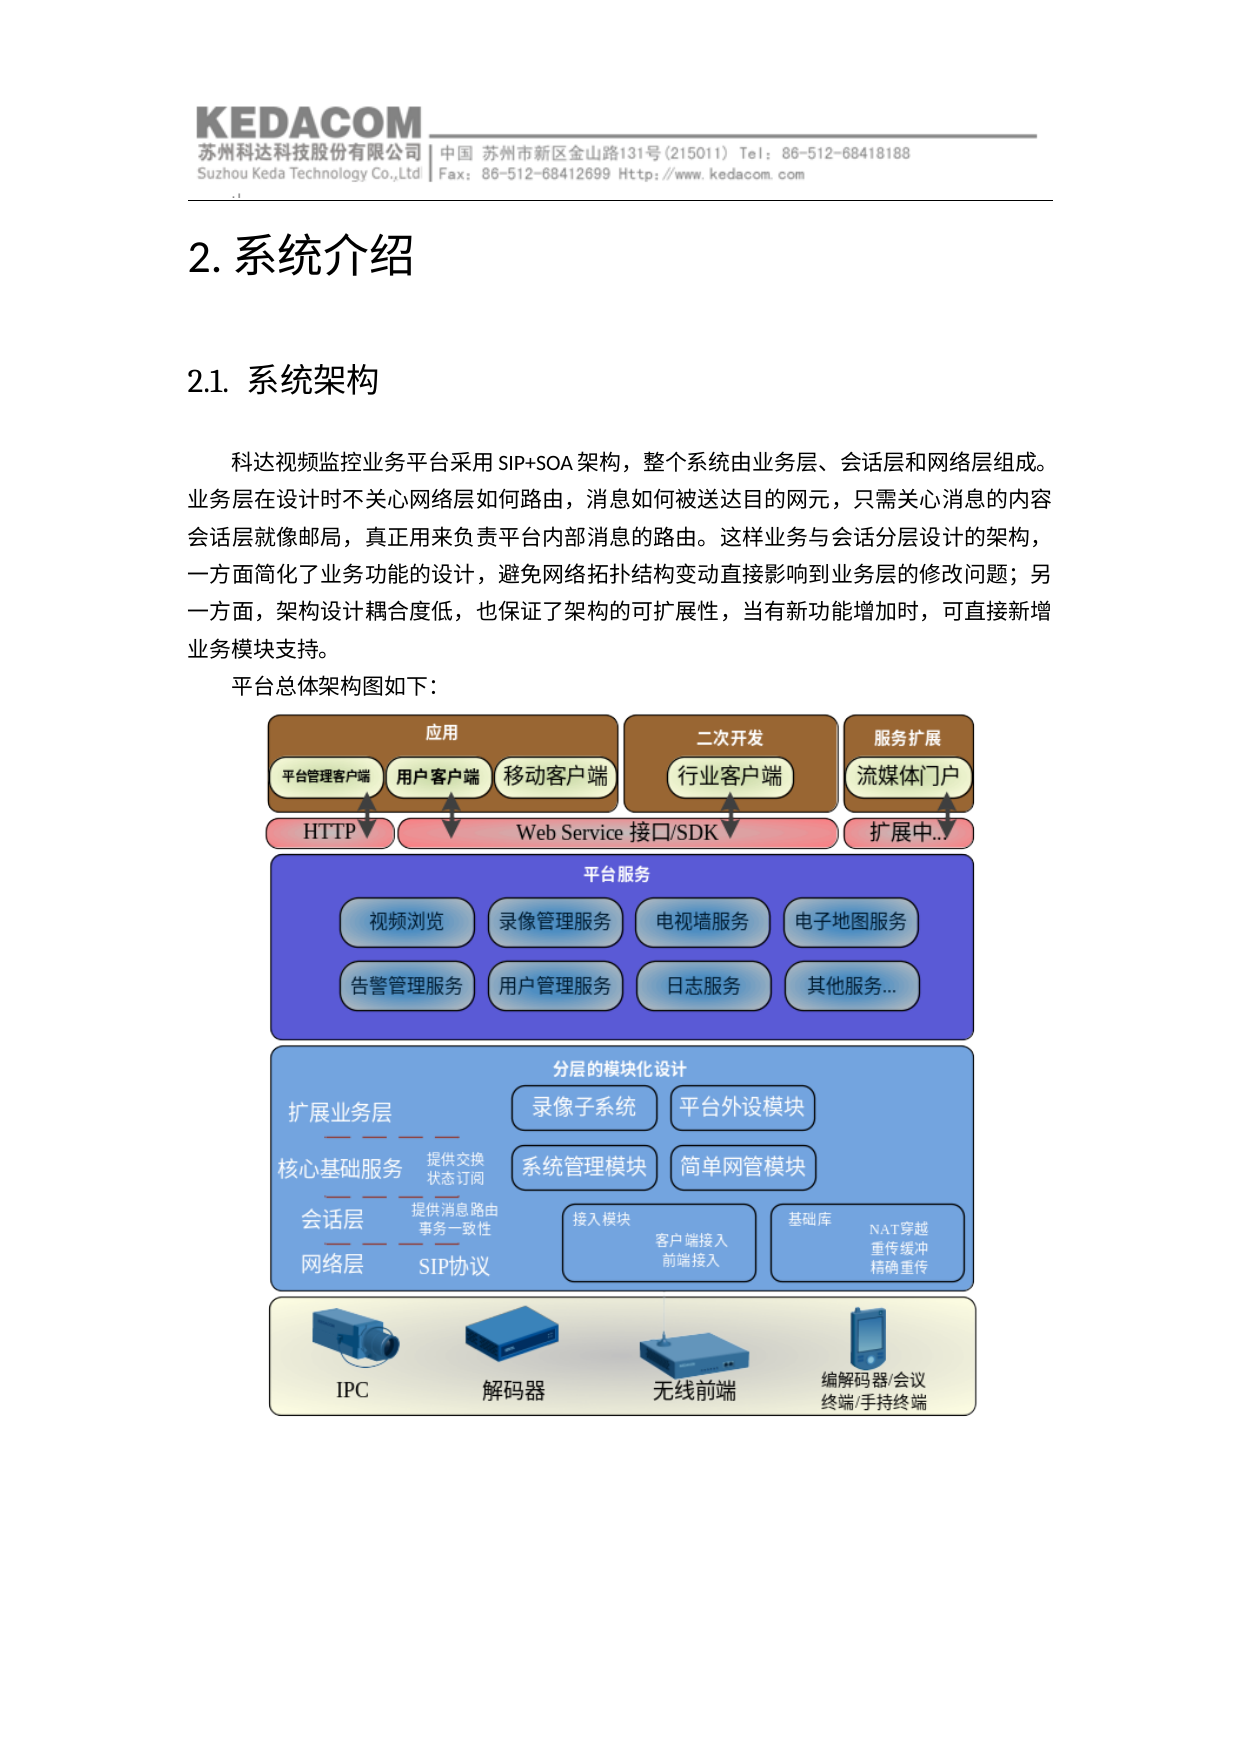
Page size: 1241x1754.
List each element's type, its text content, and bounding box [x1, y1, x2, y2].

subtitle 系统架构 [187, 346, 1053, 411]
text 业务层在设计时不关心网络层如何路由，消息如何被送达目的网元，只需关心消息的内容；会话层就像邮局，真正用来负责平台内部消息的路由。这样业务与会话分层设计的架构，一方面简化了业务功能的设计，避免网络拓扑结构变动直接影响到业务层的修改问题；另一方面，架构设计耦合度低，也保证了架构的可扩展性，当有新功能增加时，可直接新增业务模块支持。 [187, 482, 1053, 664]
subtitle 系统介绍 [187, 204, 1053, 301]
text 科达视频监控业务平台采用SIP+SOA架构，整个系统由业务层、会话层和网络层组成。 [187, 445, 1053, 477]
picture [187, 88, 1053, 198]
text 平台总体架构图如下： [187, 668, 1053, 701]
